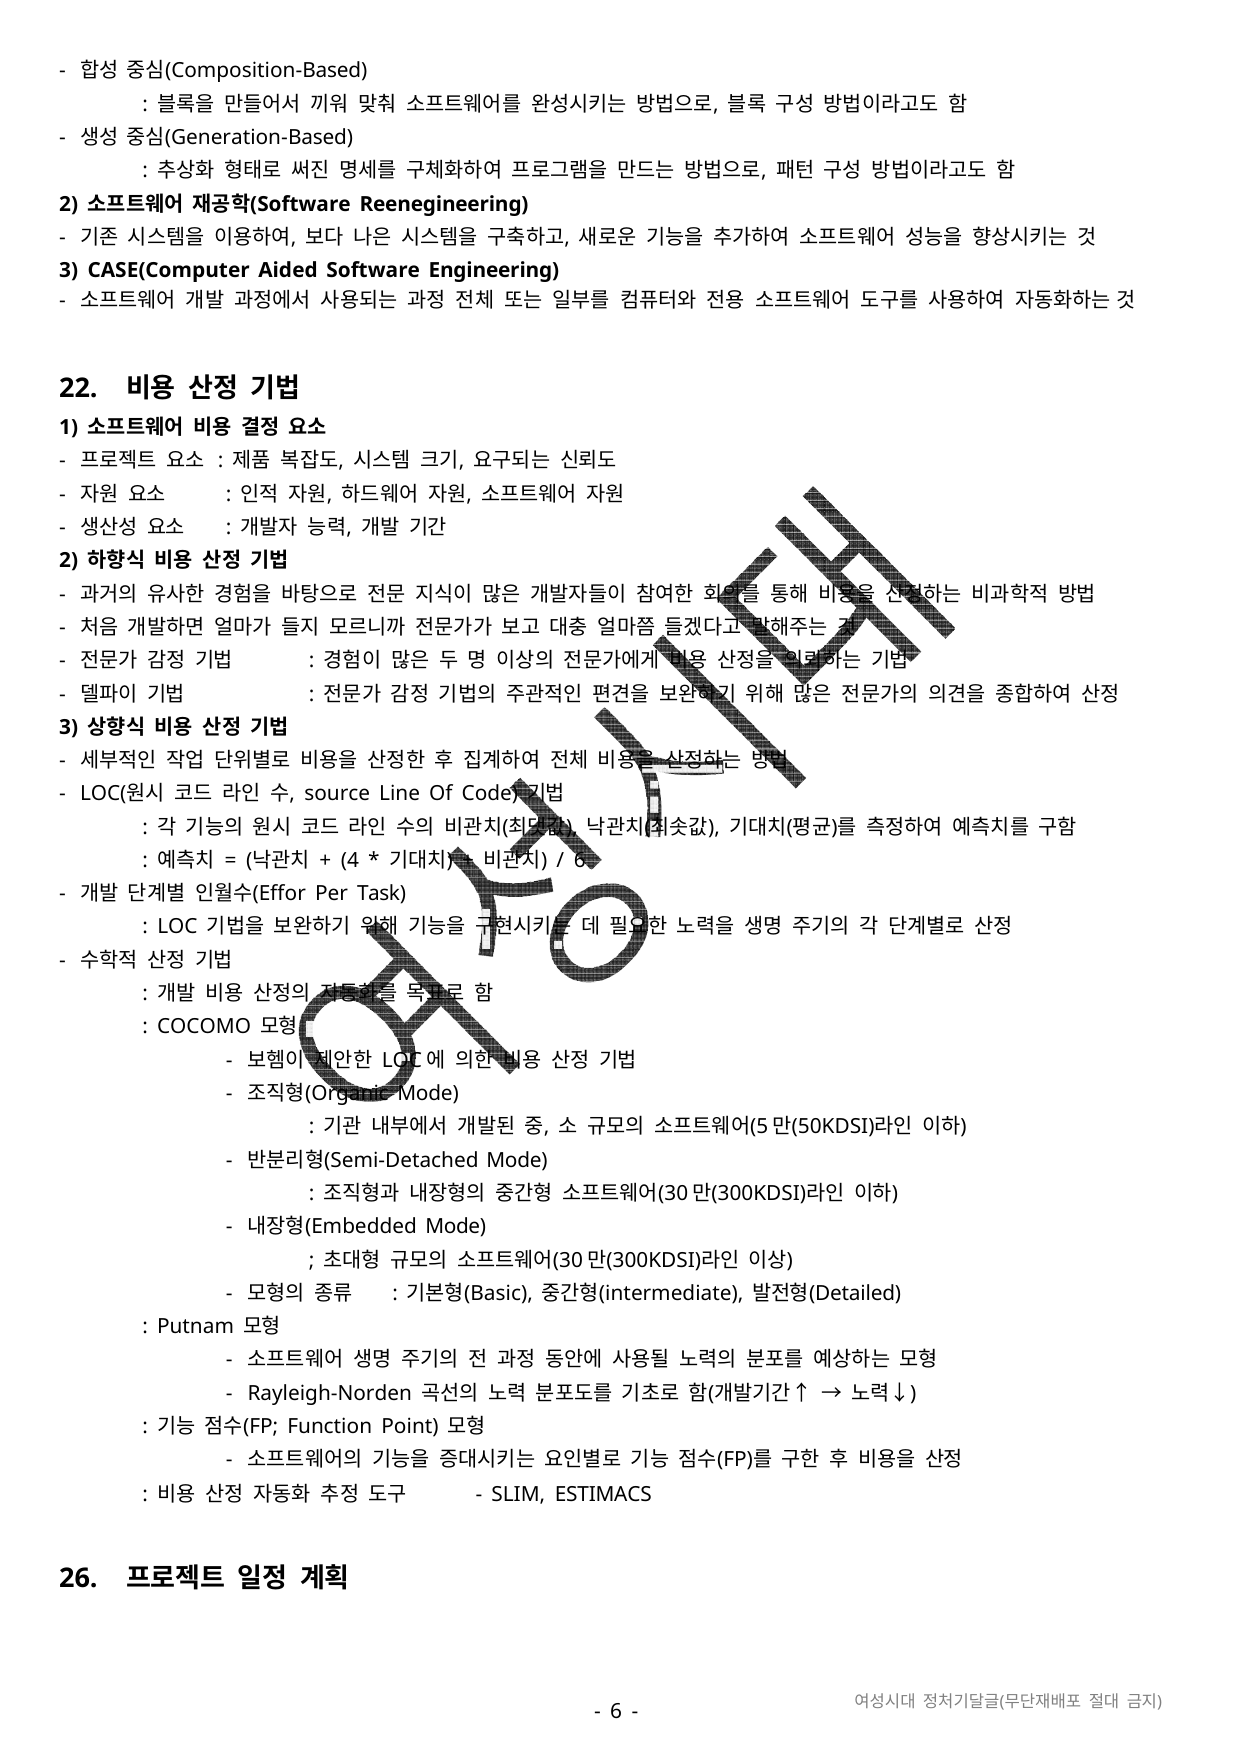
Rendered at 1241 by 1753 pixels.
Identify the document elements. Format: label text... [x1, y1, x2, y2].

text : COCOMO 모형 [142, 1007, 1192, 1041]
text : 기관 내부에서 개발된 중, 소 규모의 소프트웨어(5만(50KDSI)라인 이하) [309, 1107, 1192, 1140]
list 생산성 요소 : 개발자 능력, 개발 기간 [59, 508, 1192, 541]
list 과거의 유사한 경험을 바탕으로 전문 지식이 많은 개발자들이 참여한 회의를 통해 비용을 산정하는 비과학적 방법 [59, 574, 1192, 608]
subtitle 소프트웨어 재공학(Software Reenegineering) [59, 184, 1192, 218]
list 보헴이 제안한 LOC에 의한 비용 산정 기법 [226, 1041, 1192, 1074]
text : 블록을 만들어서 끼워 맞춰 소프트웨어를 완성시키는 방법으로, 블록 구성 방법이라고도 함 [142, 84, 1192, 118]
text : 개발 비용 산정의 자동화를 목표로 함 [142, 974, 1192, 1007]
text ; 초대형 규모의 소프트웨어(30만(300KDSI)라인 이상) [309, 1240, 1192, 1274]
subtitle 하향식 비용 산정 기법 [59, 541, 1192, 574]
subtitle 상향식 비용 산정 기법 [59, 708, 1192, 741]
subtitle CASE(Computer Aided Software Engineering) [59, 251, 1192, 284]
text : 각 기능의 원시 코드 라인 수의 비관치(최댓값), 낙관치(최솟값), 기대치(평균)를 측정하여 예측치를 구함 [142, 807, 1192, 841]
list 세부적인 작업 단위별로 비용을 산정한 후 집계하여 전체 비용을 산정하는 방법 [59, 741, 1192, 774]
list 모형의 종류 : 기본형(Basic), 중간형(intermediate), 발전형(Detailed) [226, 1274, 1192, 1307]
list 개발 단계별 인월수(Effor Per Task) [59, 874, 1192, 907]
subtitle 프로젝트 일정 계획 [59, 1556, 1192, 1595]
list 생성 중심(Generation-Based) [59, 118, 1192, 151]
text : 비용 산정 자동화 추정 도구 - SLIM, ESTIMACS [142, 1473, 1192, 1508]
list 합성 중심(Composition-Based) [59, 49, 1192, 84]
subtitle 비용 산정 기법 [59, 360, 1192, 407]
list 조직형(Organic Mode) [226, 1074, 1192, 1107]
text : 기능 점수(FP; Function Point) 모형 [142, 1407, 1192, 1440]
text : 조직형과 내장형의 중간형 소프트웨어(30만(300KDSI)라인 이하) [309, 1174, 1192, 1207]
list Rayleigh-Norden 곡선의 노력 분포도를 기초로 함(개발기간↑ → 노력↓) [226, 1373, 1192, 1407]
list 소프트웨어의 기능을 증대시키는 요인별로 기능 점수(FP)를 구한 후 비용을 산정 [226, 1440, 1192, 1473]
list 전문가 감정 기법 : 경험이 많은 두 명 이상의 전문가에게 비용 산정을 의뢰하는 기법 [59, 641, 1192, 674]
text : Putnam 모형 [142, 1307, 1192, 1340]
list 델파이 기법 : 전문가 감정 기법의 주관적인 편견을 보완하기 위해 많은 전문가의 의견을 종합하여 산정 [59, 674, 1192, 708]
list 자원 요소 : 인적 자원, 하드웨어 자원, 소프트웨어 자원 [59, 474, 1192, 508]
text : LOC 기법을 보완하기 위해 기능을 구현시키는 데 필요한 노력을 생명 주기의 각 단계별로 산정 [142, 907, 1192, 941]
list 프로젝트 요소 : 제품 복잡도, 시스템 크기, 요구되는 신뢰도 [59, 441, 1192, 474]
list 기존 시스템을 이용하여, 보다 나은 시스템을 구축하고, 새로운 기능을 추가하여 소프트웨어 성능을 향상시키는 것 [59, 218, 1192, 251]
list 소프트웨어 생명 주기의 전 과정 동안에 사용될 노력의 분포를 예상하는 모형 [226, 1340, 1192, 1373]
list 수학적 산정 기법 [59, 941, 1192, 974]
text : 추상화 형태로 써진 명세를 구체화하여 프로그램을 만드는 방법으로, 패턴 구성 방법이라고도 함 [142, 151, 1192, 184]
list 처음 개발하면 얼마가 들지 모르니까 전문가가 보고 대충 얼마쯤 들겠다고 말해주는 것 [59, 608, 1192, 641]
subtitle 소프트웨어 비용 결정 요소 [59, 407, 1192, 441]
list LOC(원시 코드 라인 수, source Line Of Code) 기법 [59, 774, 1192, 807]
list 소프트웨어 개발 과정에서 사용되는 과정 전체 또는 일부를 컴퓨터와 전용 소프트웨어 도구를 사용하여 자동화하는 것 [59, 285, 1181, 312]
list 내장형(Embedded Mode) [226, 1207, 1192, 1240]
text : 예측치 = (낙관치 + (4 * 기대치) + 비관치) / 6 [142, 841, 1192, 874]
list 반분리형(Semi-Detached Mode) [226, 1140, 1192, 1174]
